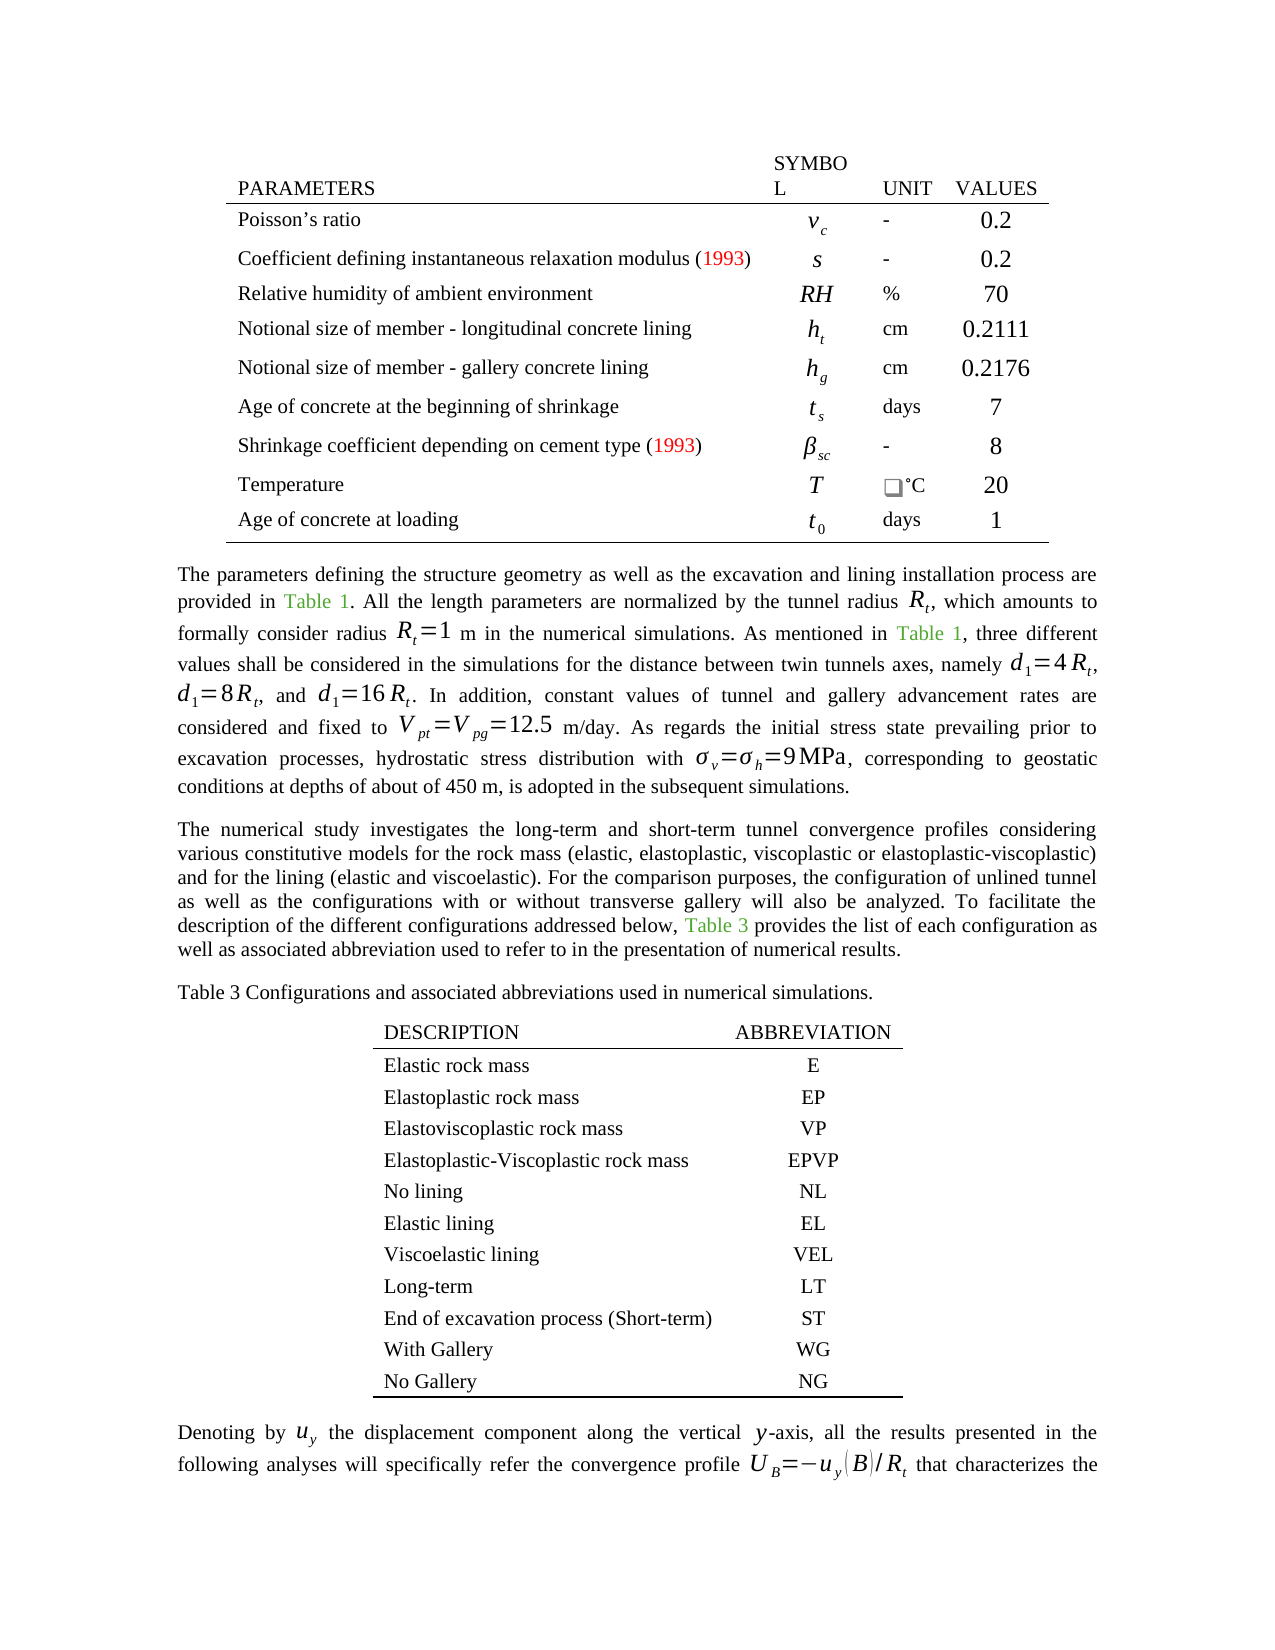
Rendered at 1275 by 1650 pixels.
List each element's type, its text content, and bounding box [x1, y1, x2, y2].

table_cell [944, 503, 1048, 542]
text The numerical study investigates the long-term and short-term tunnel convergence profiles considering various constitutive models for the rock mass (elastic, elastoplastic, viscoplastic or elastoplastic-viscoplastic) and for the lining (elastic and viscoelastic). For the comparison purposes, the configuration of unlined tunnel as well as the configurations with or without transverse gallery will also be analyzed. To facilitate the description of the different configurations addressed below, Table 3 provides the list of each configuration as well as associated abbreviation used to refer to in the presentation of numerical results. [177, 816, 1098, 961]
table_cell [762, 312, 871, 351]
table_cell Elastic rock mass [373, 1049, 724, 1081]
table_cell NL [724, 1176, 902, 1207]
table_cell No lining [373, 1176, 724, 1207]
table_cell [762, 503, 871, 542]
table_header DESCRIPTION [373, 1016, 724, 1048]
table_header PARAMETERS [226, 148, 762, 203]
table_header ABBREVIATION [724, 1016, 902, 1048]
table_cell [944, 277, 1048, 312]
table_cell WG [724, 1333, 902, 1365]
table_cell EP [724, 1081, 902, 1112]
table_cell Temperature [226, 468, 762, 503]
table_cell E [724, 1049, 902, 1081]
table_cell [944, 242, 1048, 277]
text The parameters defining the structure geometry as well as the excavation and lining installation process are provided in Table 1. All the length parameters are normalized by the tunnel radius , which amounts to formally consider radius m in the numerical simulations. As mentioned in Table 1, three different values shall be considered in the simulations for the distance between twin tunnels axes, namely , , and . In addition, constant values of tunnel and gallery advancement rates are considered and fixed to m/day. As regards the initial stress state prevailing prior to excavation processes, hydrostatic stress distribution with , corresponding to geostatic conditions at depths of about of 450 m, is adopted in the subsequent simulations. [177, 561, 1098, 798]
table_cell - [871, 242, 944, 277]
table_cell Elastoviscoplastic rock mass [373, 1113, 724, 1144]
table_cell ST [724, 1302, 902, 1333]
table_cell Poisson’s ratio [226, 204, 762, 242]
table_cell - [871, 429, 944, 468]
table_cell [944, 312, 1048, 351]
text Table 3 Configurations and associated abbreviations used in numerical simulations. [177, 979, 1098, 1004]
table_cell [762, 468, 871, 503]
table_cell Elastoplastic rock mass [373, 1081, 724, 1112]
table_cell No Gallery [373, 1365, 724, 1396]
table_cell Elastic lining [373, 1207, 724, 1239]
table_cell Coefficient defining instantaneous relaxation modulus (1993) [226, 242, 762, 277]
table_cell Notional size of member - gallery concrete lining [226, 351, 762, 390]
table_header UNIT [871, 148, 944, 203]
table_cell EL [724, 1207, 902, 1239]
table_cell Shrinkage coefficient depending on cement type (1993) [226, 429, 762, 468]
table_cell [762, 390, 871, 429]
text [177, 1416, 1098, 1480]
table_cell [762, 351, 871, 390]
table_cell NG [724, 1365, 902, 1396]
table_cell - [871, 204, 944, 242]
table_cell VP [724, 1113, 902, 1144]
table_header VALUES [944, 148, 1048, 203]
table_cell EPVP [724, 1144, 902, 1176]
table_cell Age of concrete at the beginning of shrinkage [226, 390, 762, 429]
table_cell [762, 429, 871, 468]
table_cell [944, 468, 1048, 503]
table_cell [944, 429, 1048, 468]
table_cell Relative humidity of ambient environment [226, 277, 762, 312]
table_cell [762, 204, 871, 242]
table_cell Elastoplastic-Viscoplastic rock mass [373, 1144, 724, 1176]
table_cell VEL [724, 1239, 902, 1270]
table_cell cm [871, 312, 944, 351]
table_cell Notional size of member - longitudinal concrete lining [226, 312, 762, 351]
table_cell With Gallery [373, 1333, 724, 1365]
table_cell cm [871, 351, 944, 390]
table_cell Age of concrete at loading [226, 503, 762, 542]
table_cell LT [724, 1270, 902, 1302]
table_cell days [871, 390, 944, 429]
table_cell Viscoelastic lining [373, 1239, 724, 1270]
table_cell C [871, 468, 944, 503]
table_cell [944, 204, 1048, 242]
table_cell End of excavation process (Short-term) [373, 1302, 724, 1333]
table_cell [944, 390, 1048, 429]
table_cell [944, 351, 1048, 390]
table_cell days [871, 503, 944, 542]
table_cell [762, 242, 871, 277]
table_cell Long-term [373, 1270, 724, 1302]
table_cell % [871, 277, 944, 312]
table_cell [762, 277, 871, 312]
table_header SYMBOL [762, 148, 871, 203]
